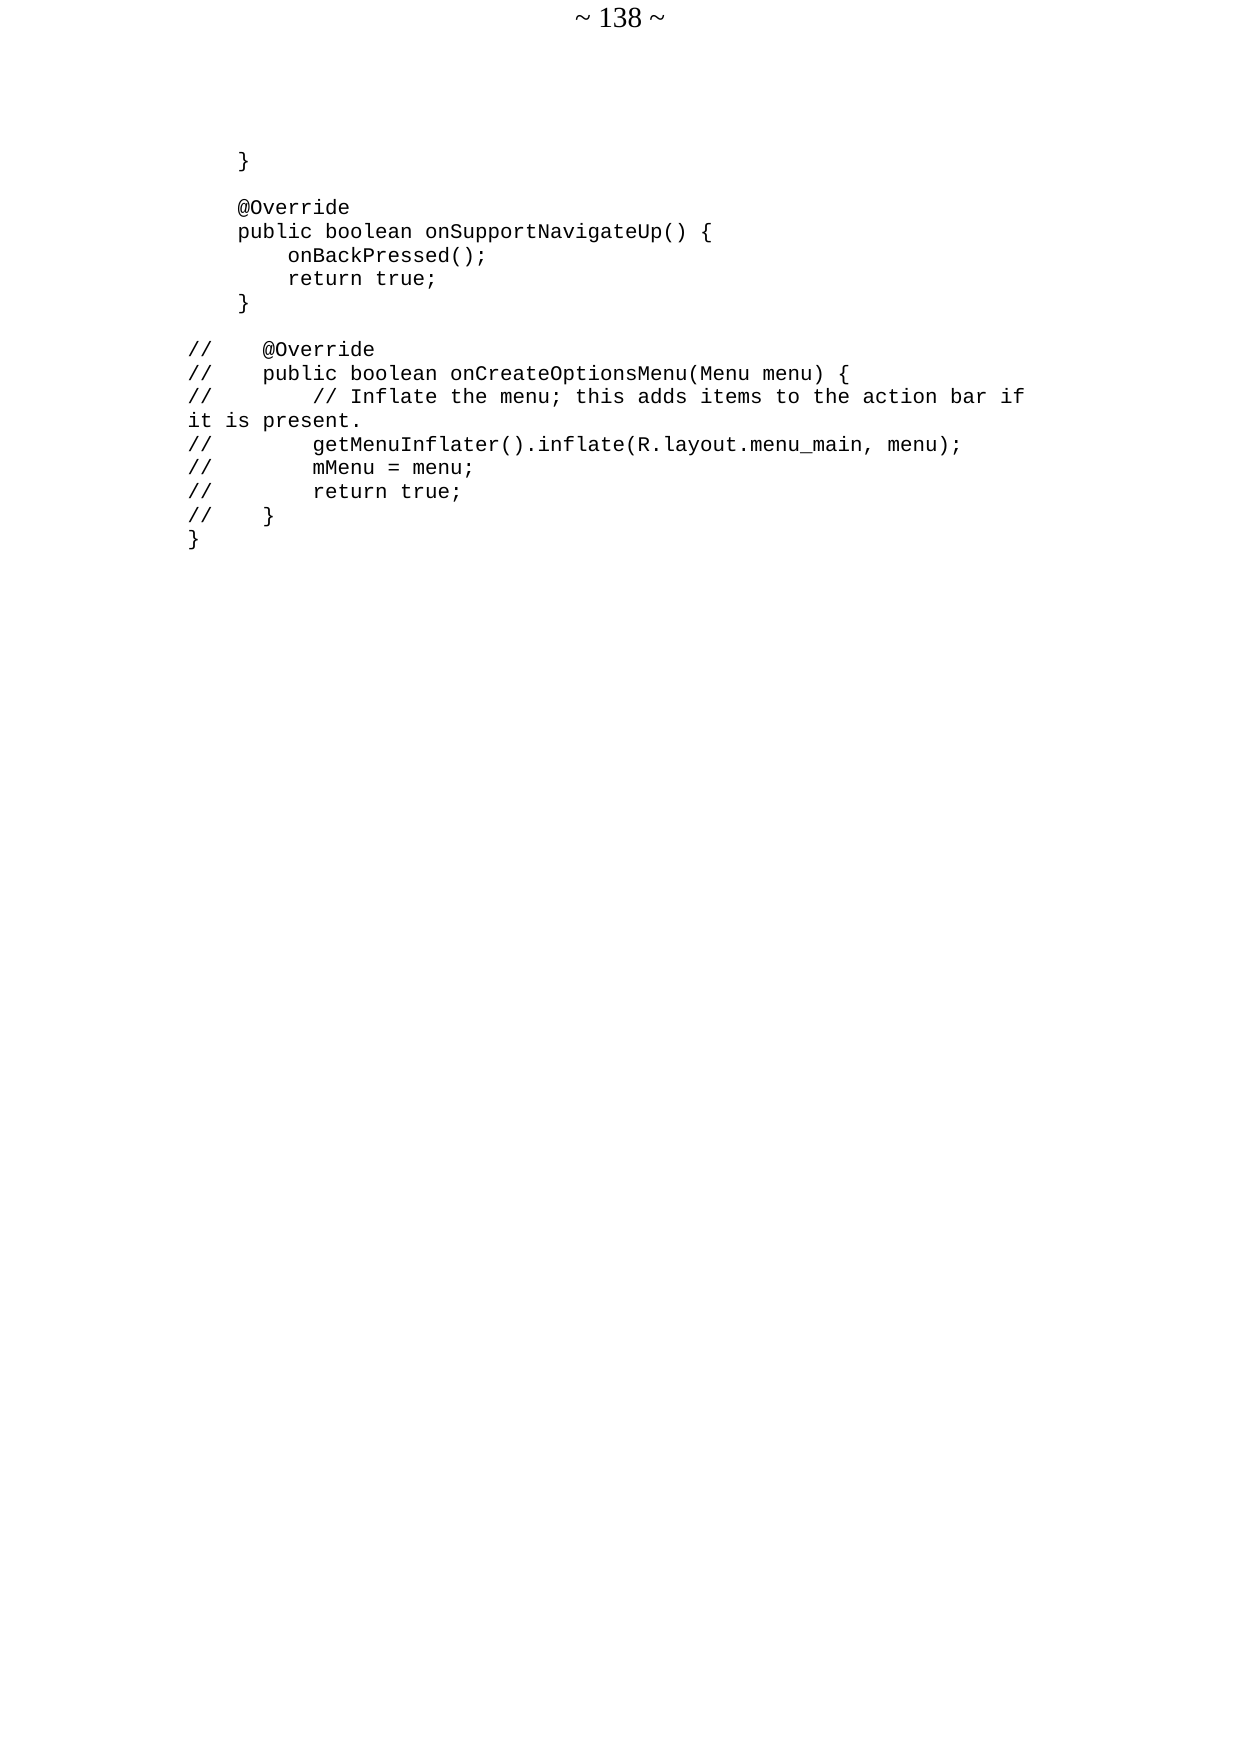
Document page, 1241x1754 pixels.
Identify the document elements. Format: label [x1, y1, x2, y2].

text [187, 150, 1053, 552]
